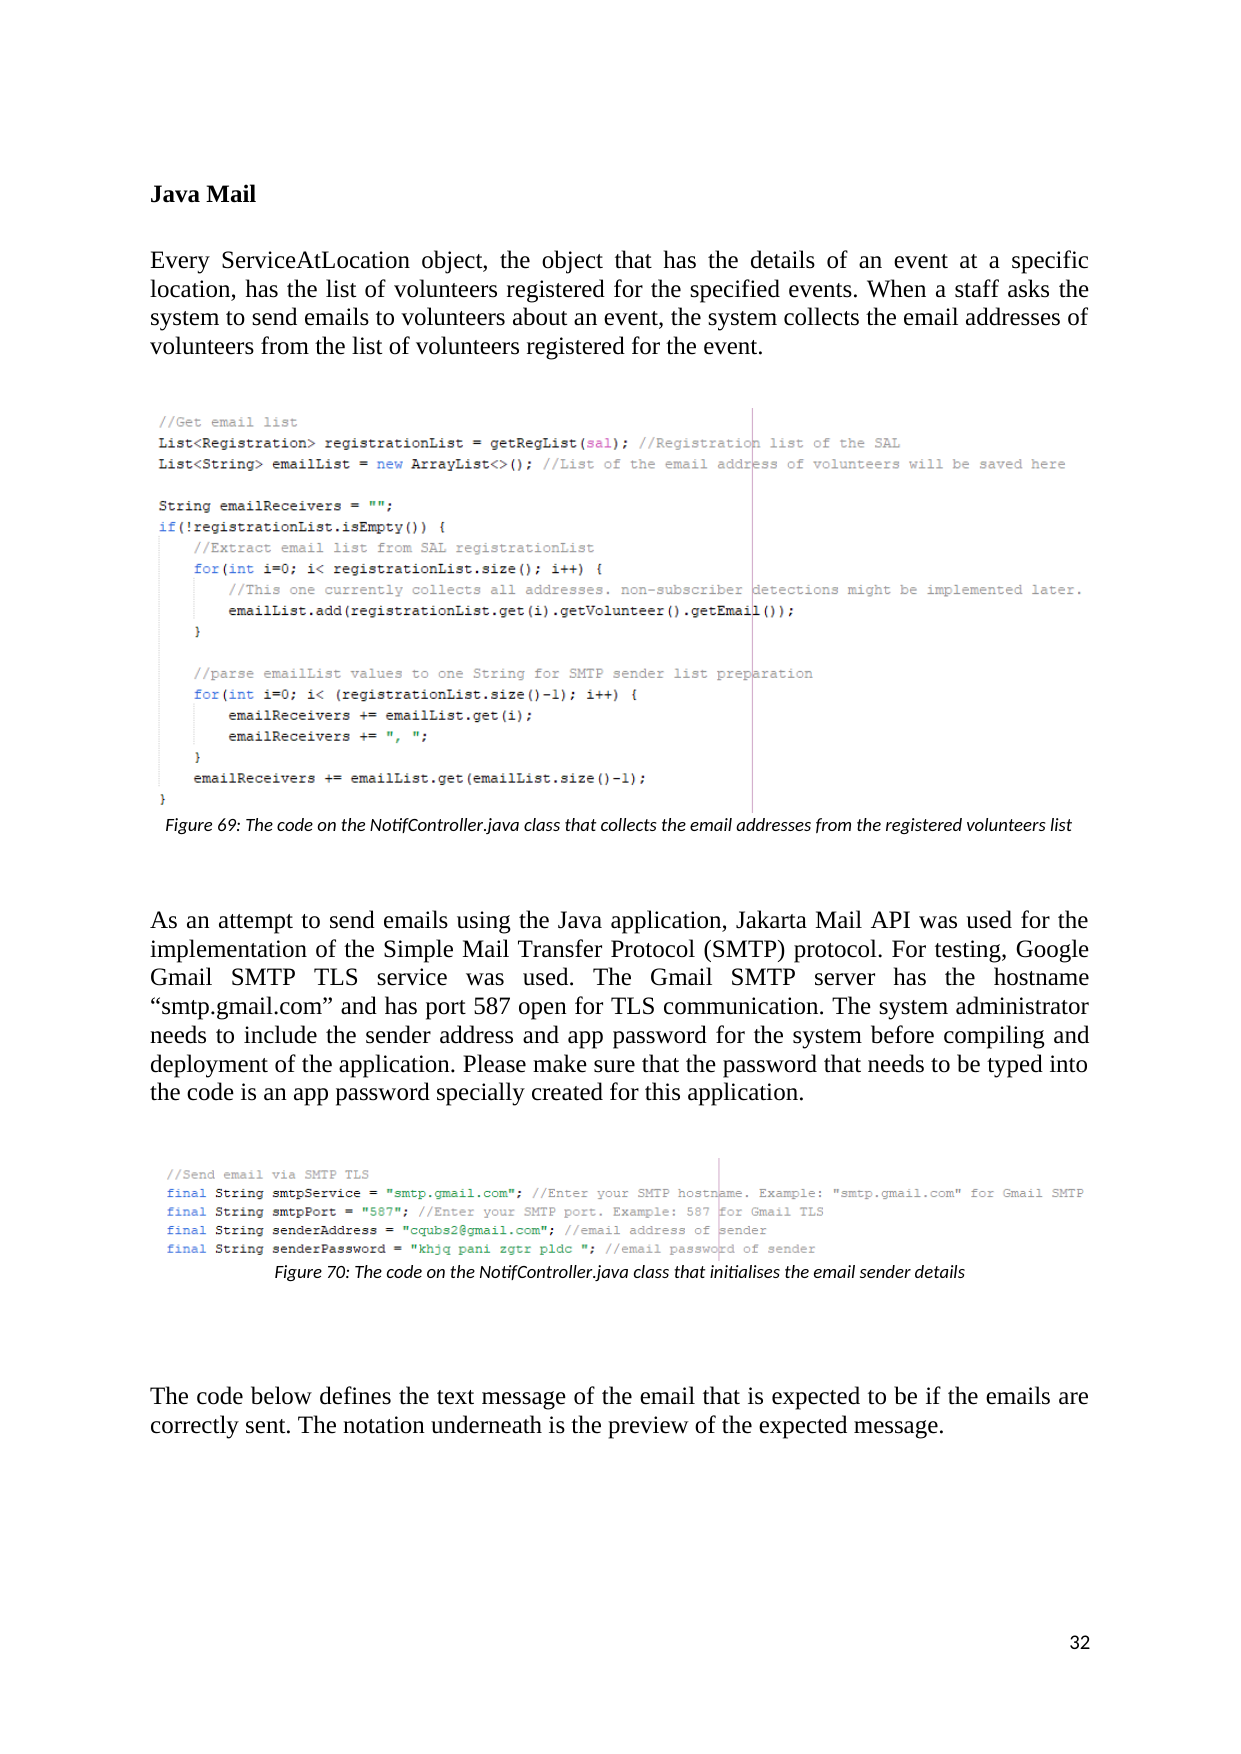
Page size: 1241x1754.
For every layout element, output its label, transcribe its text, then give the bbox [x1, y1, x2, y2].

text Figure 70: The code on the NotifController.java class that initialises the email sender details [150, 1261, 1090, 1283]
subtitle Java Mail [150, 179, 1090, 208]
picture [150, 1158, 1091, 1261]
text Every ServiceAtLocation object, the object that has the details of an event at a specific location, has the list of volunteers registered for the specified events. When a staff asks the system to send emails to volunteers about an event, the system collects the email addresses of volunteers from the list of volunteers registered for the event. [150, 245, 1090, 360]
text Figure 69: The code on the NotifController.java class that collects the email addresses from the registered volunteers list [150, 813, 1090, 836]
text As an attempt to send emails using the Java application, Jakarta Mail API was used for the implementation of the Simple Mail Transfer Protocol (SMTP) protocol. For testing, Google Gmail SMTP TLS service was used. The Gmail SMTP server has the hostname “smtp.gmail.com” and has port 587 open for TLS communication. The system administrator needs to include the sender address and app password for the system before compiling and deployment of the application. Please make sure that the password that needs to be typed into the code is an app password specially created for this application. [150, 905, 1090, 1106]
picture [152, 408, 1088, 813]
text The code below defines the text message of the email that is expected to be if the emails are correctly sent. The notation underneath is the preview of the expected message. [150, 1381, 1090, 1438]
